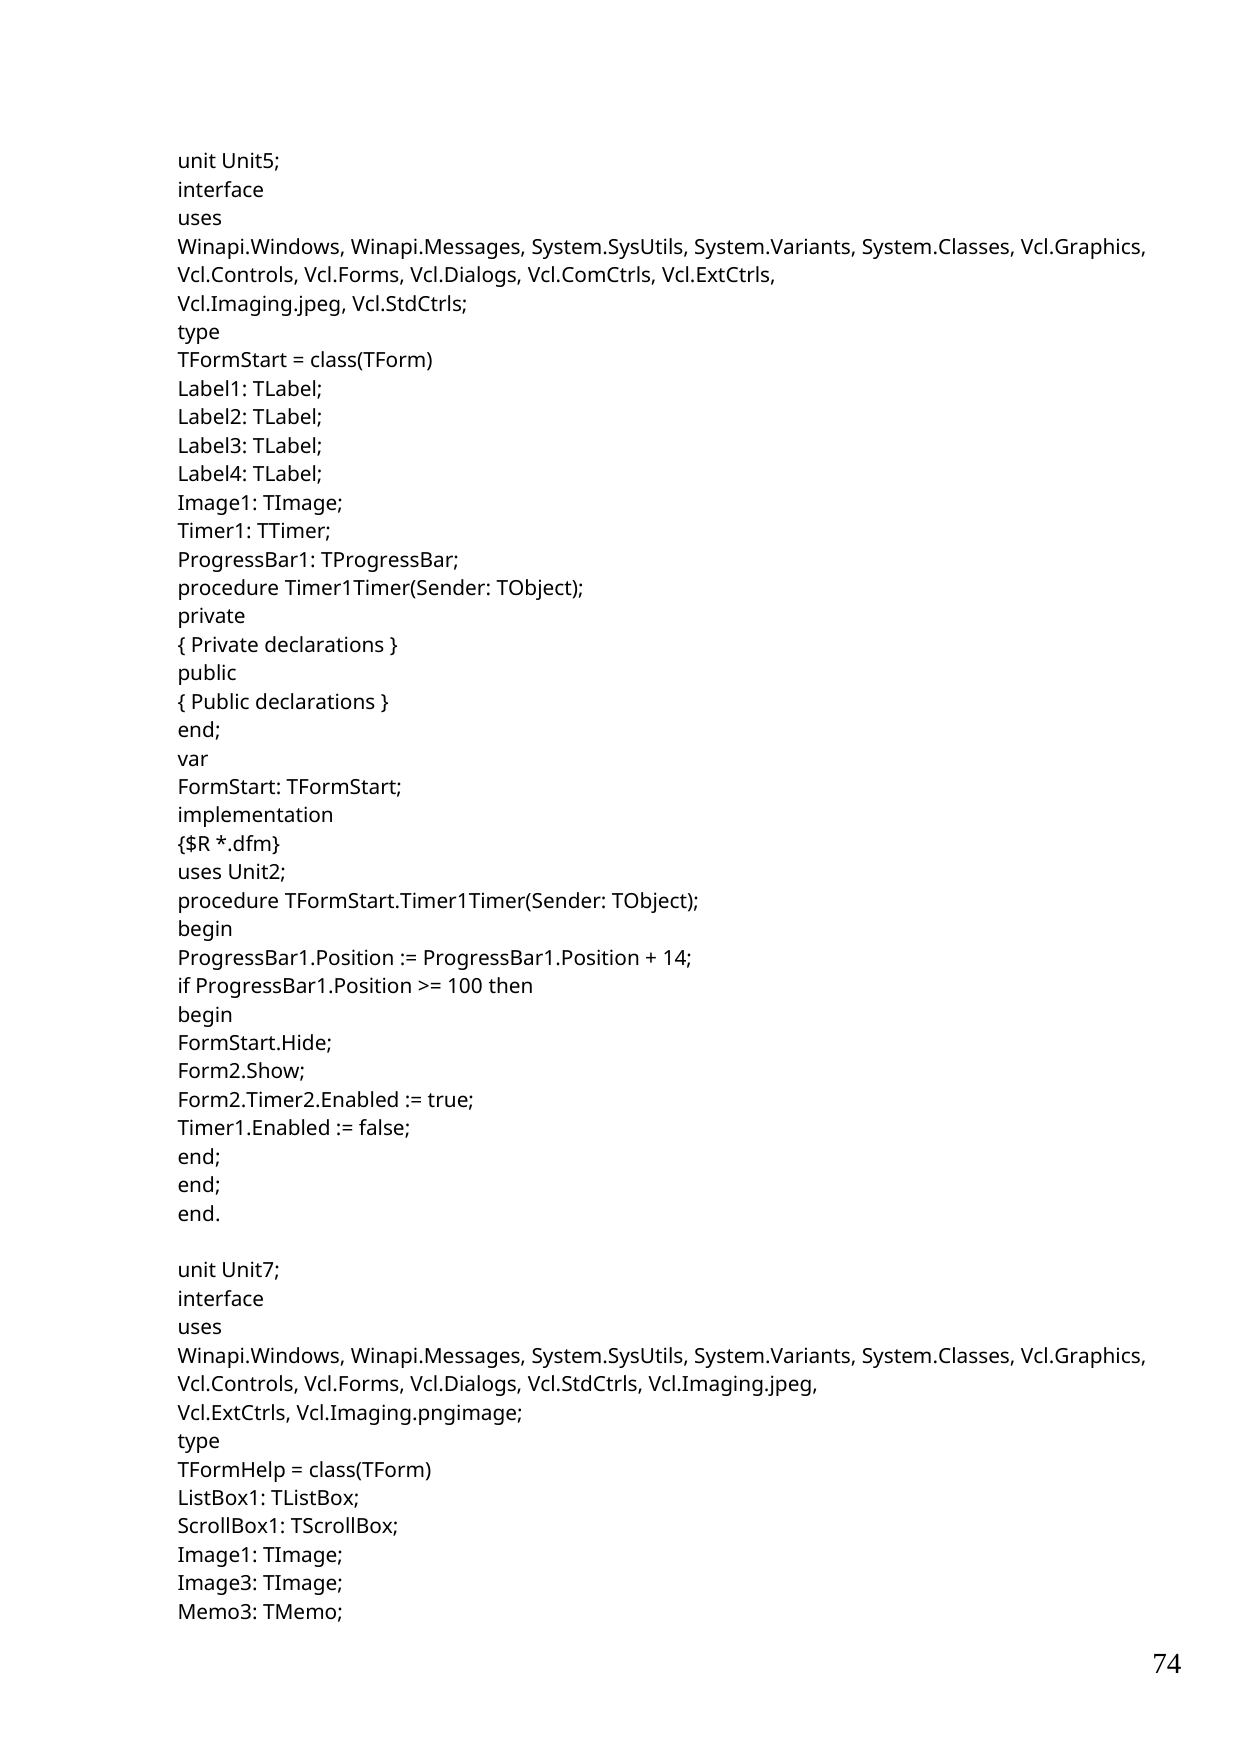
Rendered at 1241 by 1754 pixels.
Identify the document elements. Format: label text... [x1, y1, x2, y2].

text TFormStart = class(TForm) [177, 346, 1181, 374]
text Label4: TLabel; [177, 459, 1181, 488]
text end; [177, 1142, 1181, 1170]
text Timer1.Enabled := false; [177, 1113, 1181, 1142]
text { Private declarations } [177, 630, 1181, 658]
text Vcl.Controls, Vcl.Forms, Vcl.Dialogs, Vcl.StdCtrls, Vcl.Imaging.jpeg, [177, 1369, 1181, 1398]
text Label2: TLabel; [177, 402, 1181, 431]
text interface [177, 1284, 1181, 1312]
text private [177, 602, 1181, 630]
text var [177, 744, 1181, 772]
text procedure TFormStart.Timer1Timer(Sender: TObject); [177, 886, 1181, 914]
text unit Unit5; [177, 147, 1181, 175]
text ListBox1: TListBox; [177, 1483, 1181, 1512]
text Winapi.Windows, Winapi.Messages, System.SysUtils, System.Variants, System.Classes, Vcl.Graphics, [177, 232, 1181, 260]
text uses Unit2; [177, 857, 1181, 886]
text Image1: TImage; [177, 488, 1181, 516]
text type [177, 317, 1181, 346]
text Label1: TLabel; [177, 374, 1181, 402]
text interface [177, 175, 1181, 203]
text end; [177, 715, 1181, 744]
text ProgressBar1: TProgressBar; [177, 545, 1181, 573]
text end; [177, 1170, 1181, 1199]
text Form2.Show; [177, 1057, 1181, 1085]
text Winapi.Windows, Winapi.Messages, System.SysUtils, System.Variants, System.Classes, Vcl.Graphics, [177, 1341, 1181, 1369]
text Vcl.Controls, Vcl.Forms, Vcl.Dialogs, Vcl.ComCtrls, Vcl.ExtCtrls, [177, 260, 1181, 289]
text begin [177, 1000, 1181, 1028]
text procedure Timer1Timer(Sender: TObject); [177, 573, 1181, 602]
text FormStart.Hide; [177, 1028, 1181, 1057]
text unit Unit7; [177, 1256, 1181, 1284]
text FormStart: TFormStart; [177, 772, 1181, 801]
text Vcl.Imaging.jpeg, Vcl.StdCtrls; [177, 289, 1181, 317]
text Timer1: TTimer; [177, 516, 1181, 545]
text uses [177, 203, 1181, 232]
text { Public declarations } [177, 687, 1181, 715]
text {$R *.dfm} [177, 829, 1181, 857]
text ScrollBox1: TScrollBox; [177, 1512, 1181, 1540]
text Image3: TImage; [177, 1568, 1181, 1597]
text Vcl.ExtCtrls, Vcl.Imaging.pngimage; [177, 1398, 1181, 1426]
text uses [177, 1312, 1181, 1341]
text Form2.Timer2.Enabled := true; [177, 1085, 1181, 1113]
text implementation [177, 801, 1181, 829]
text public [177, 658, 1181, 687]
text Memo3: TMemo; [177, 1597, 1181, 1625]
text Image1: TImage; [177, 1540, 1181, 1568]
text end. [177, 1199, 1181, 1227]
text if ProgressBar1.Position >= 100 then [177, 971, 1181, 1000]
text ProgressBar1.Position := ProgressBar1.Position + 14; [177, 943, 1181, 971]
text type [177, 1426, 1181, 1455]
text TFormHelp = class(TForm) [177, 1455, 1181, 1483]
text Label3: TLabel; [177, 431, 1181, 459]
text begin [177, 914, 1181, 943]
